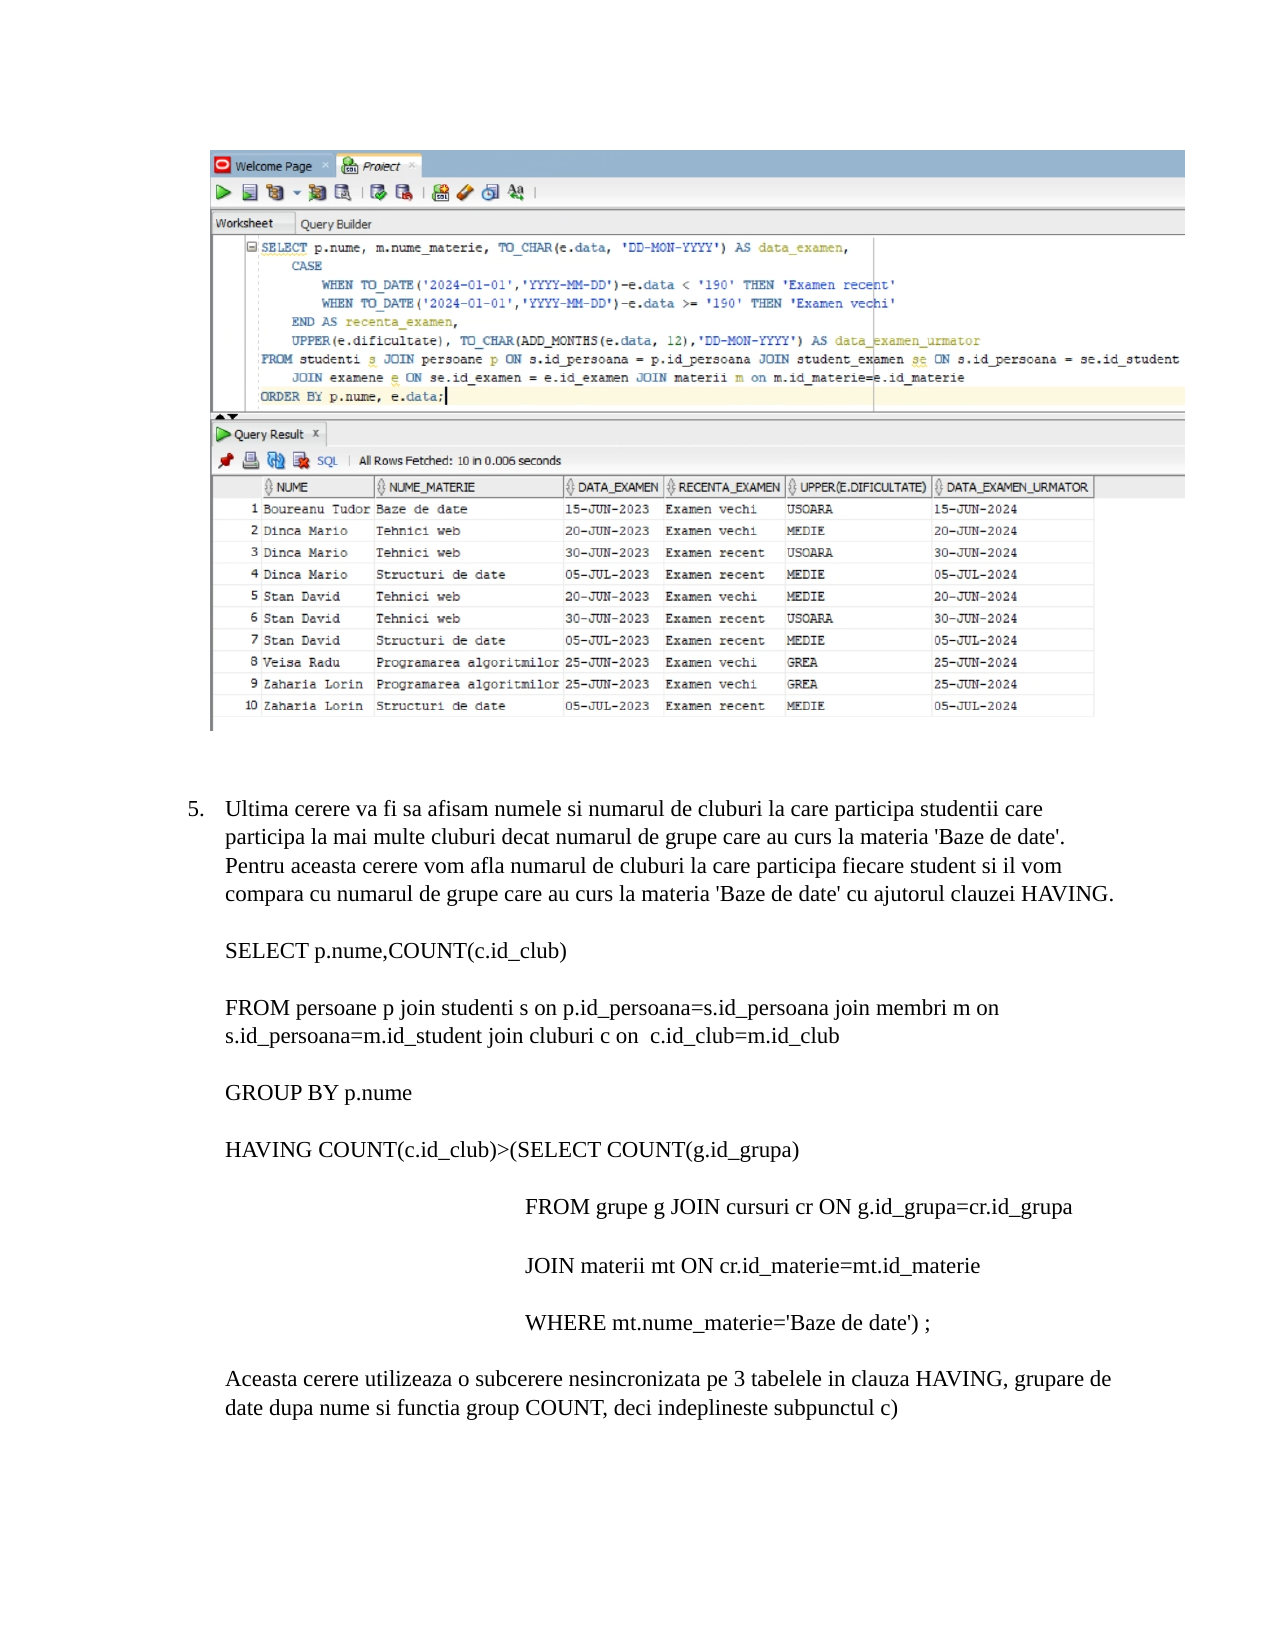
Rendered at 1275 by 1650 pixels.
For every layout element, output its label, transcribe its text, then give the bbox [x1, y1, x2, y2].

list Ultima cerere va fi sa afisam numele si numarul de cluburi la care participa studentii care participa la mai multe cluburi decat numarul de grupe care au curs la materia 'Baze de date'. [187, 795, 1125, 850]
list JOIN materii mt ON cr.id_materie=mt.id_materie [525, 1252, 1125, 1278]
list WHERE mt.nume_materie='Baze de date') ; [225, 1308, 1125, 1335]
list FROM persoane p join studenti s on p.id_persoana=s.id_persoana join membri m on s.id_persoana=m.id_student join cluburi c on c.id_club=m.id_club [225, 994, 1125, 1049]
list FROM grupe g JOIN cursuri cr ON g.id_grupa=cr.id_grupa [525, 1193, 1125, 1219]
list Pentru aceasta cerere vom afla numarul de cluburi la care participa fiecare student si il vom compara cu numarul de grupe care au curs la materia 'Baze de date' cu ajutorul clauzei HAVING. [225, 852, 1125, 907]
picture [210, 150, 1185, 731]
list GROUP BY p.nume [225, 1079, 1125, 1106]
list SELECT p.nume,COUNT(c.id_club) [225, 937, 1125, 963]
list HAVING COUNT(c.id_club)>(SELECT COUNT(g.id_grupa) [225, 1136, 1125, 1162]
list Aceasta cerere utilizeaza o subcerere nesincronizata pe 3 tabelele in clauza HAVING, grupare de date dupa nume si functia group COUNT, deci indeplineste subpunctul c) [225, 1365, 1125, 1420]
